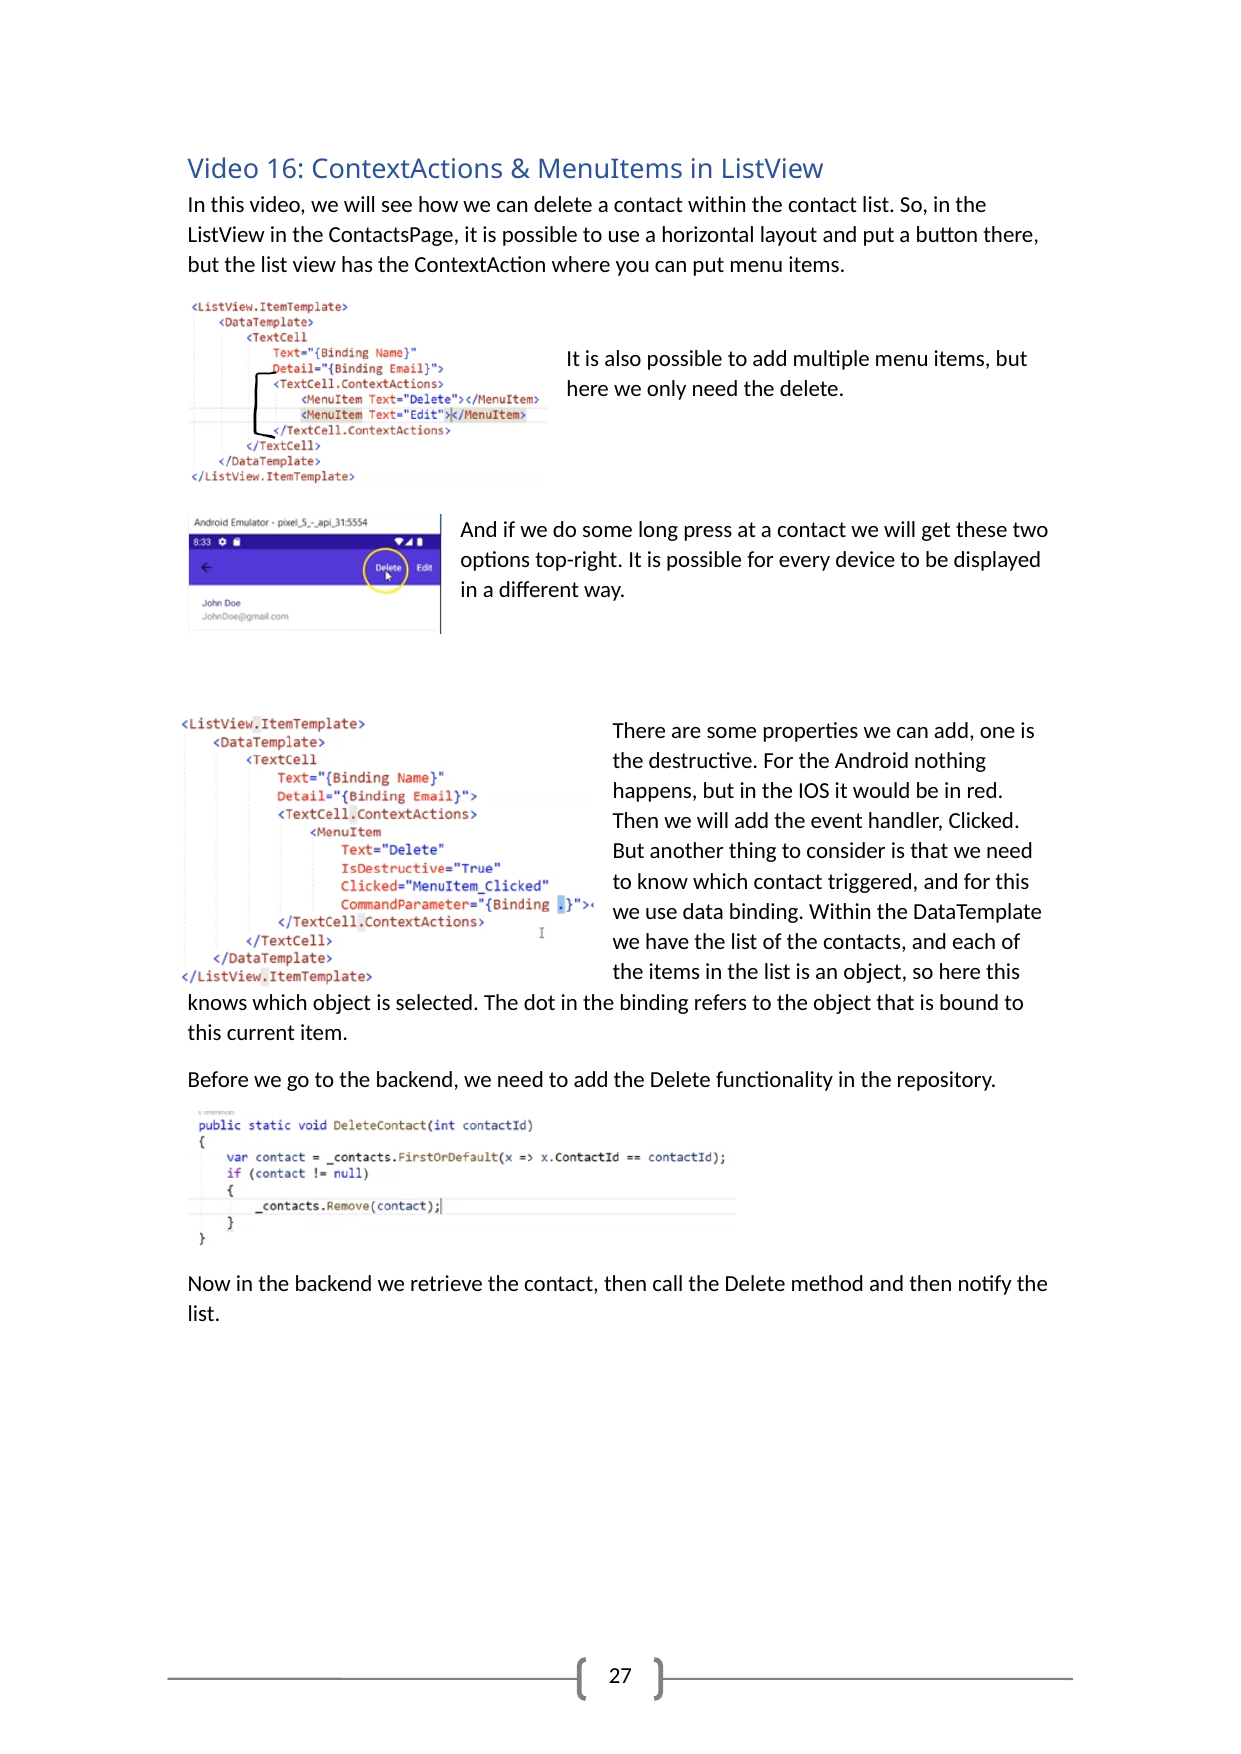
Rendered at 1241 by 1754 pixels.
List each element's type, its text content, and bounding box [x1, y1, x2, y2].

picture [174, 716, 593, 986]
text Now in the backend we retrieve the contact, then call the Delete method and then notify the list. [187, 1269, 1053, 1327]
picture [187, 1111, 737, 1251]
picture [188, 297, 547, 491]
picture [188, 514, 441, 633]
text And if we do some long press at a contact we will get these two options top-right. It is possible for every device to be displayed in a different way. [441, 515, 1053, 603]
text Before we go to the backend, we need to add the Delete functionality in the repository. [187, 1065, 1053, 1093]
text It is also possible to add multiple menu items, but here we only need the delete. [547, 344, 1053, 402]
text In this video, we will see how we can delete a contact within the contact list. So, in the ListView in the ContactsPage, it is possible to use a horizontal layout and put a button there, but the list view has the ContextAction where you can put menu items. [187, 190, 1053, 278]
subtitle Video 16: ContextActions & MenuItems in ListView [187, 150, 1053, 187]
